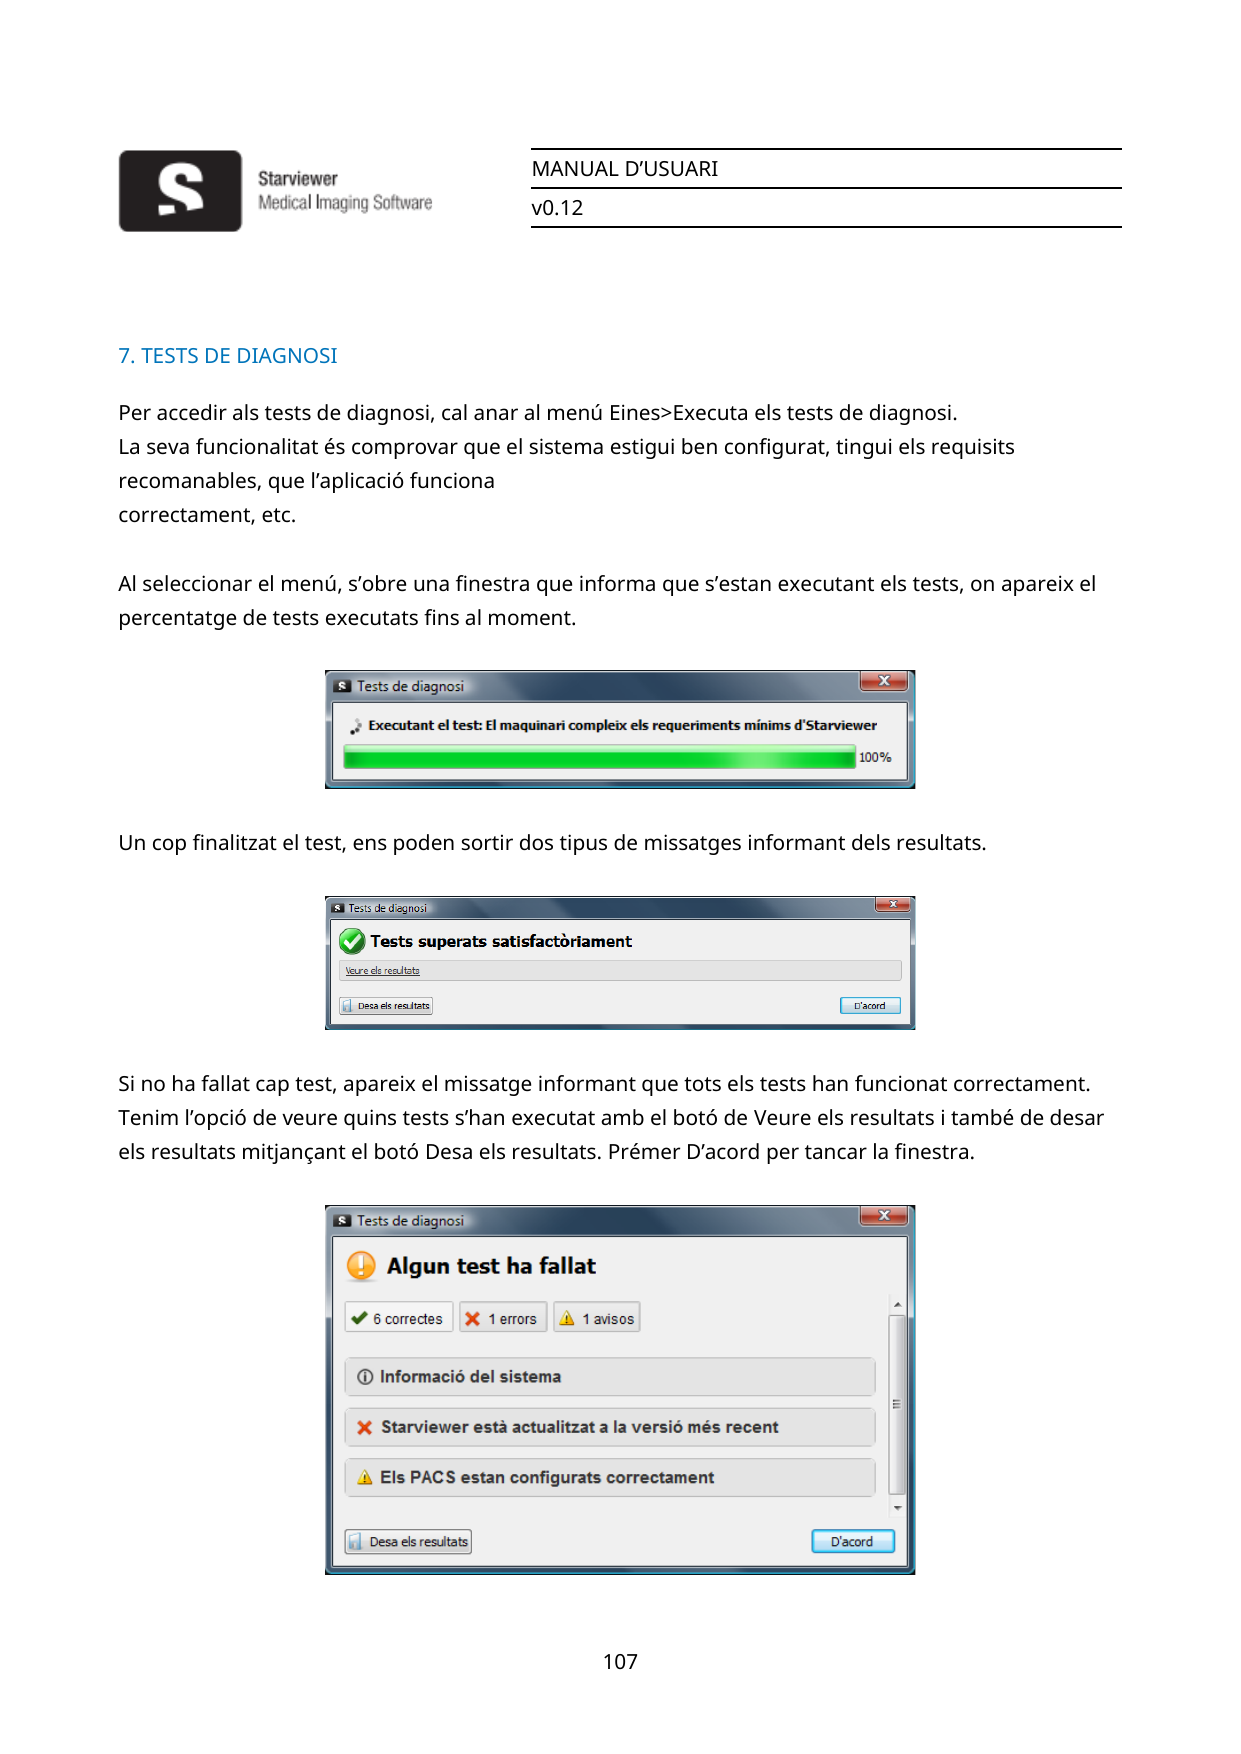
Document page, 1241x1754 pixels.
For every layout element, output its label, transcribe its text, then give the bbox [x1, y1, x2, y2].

text Per accedir als tests de diagnosi, cal anar al menú Eines>Executa els tests de diagnosi. [118, 398, 1122, 427]
picture [325, 896, 916, 1030]
text Un cop finalitzat el test, ens poden sortir dos tipus de missatges informant dels resultats. [118, 828, 1122, 857]
picture [325, 1205, 916, 1575]
text Si no ha fallat cap test, apareix el missatge informant que tots els tests han funcionat correctament. Tenim l’opció de veure quins tests s’han executat amb el botó de Veure els resultats i també de desar els resultats mitjançant el botó Desa els resultats. Prémer D’acord per tancar la finestra. [118, 1069, 1122, 1166]
text correctament, etc. [118, 501, 1122, 529]
subtitle Tests de diagnosi [118, 341, 1122, 370]
text La seva funcionalitat és comprovar que el sistema estigui ben configurat, tingui els requisits recomanables, que l’aplicació funciona [118, 432, 1122, 495]
picture [325, 670, 916, 789]
text Al seleccionar el menú, s’obre una finestra que informa que s’estan executant els tests, on apareix el percentatge de tests executats fins al moment. [118, 569, 1122, 631]
